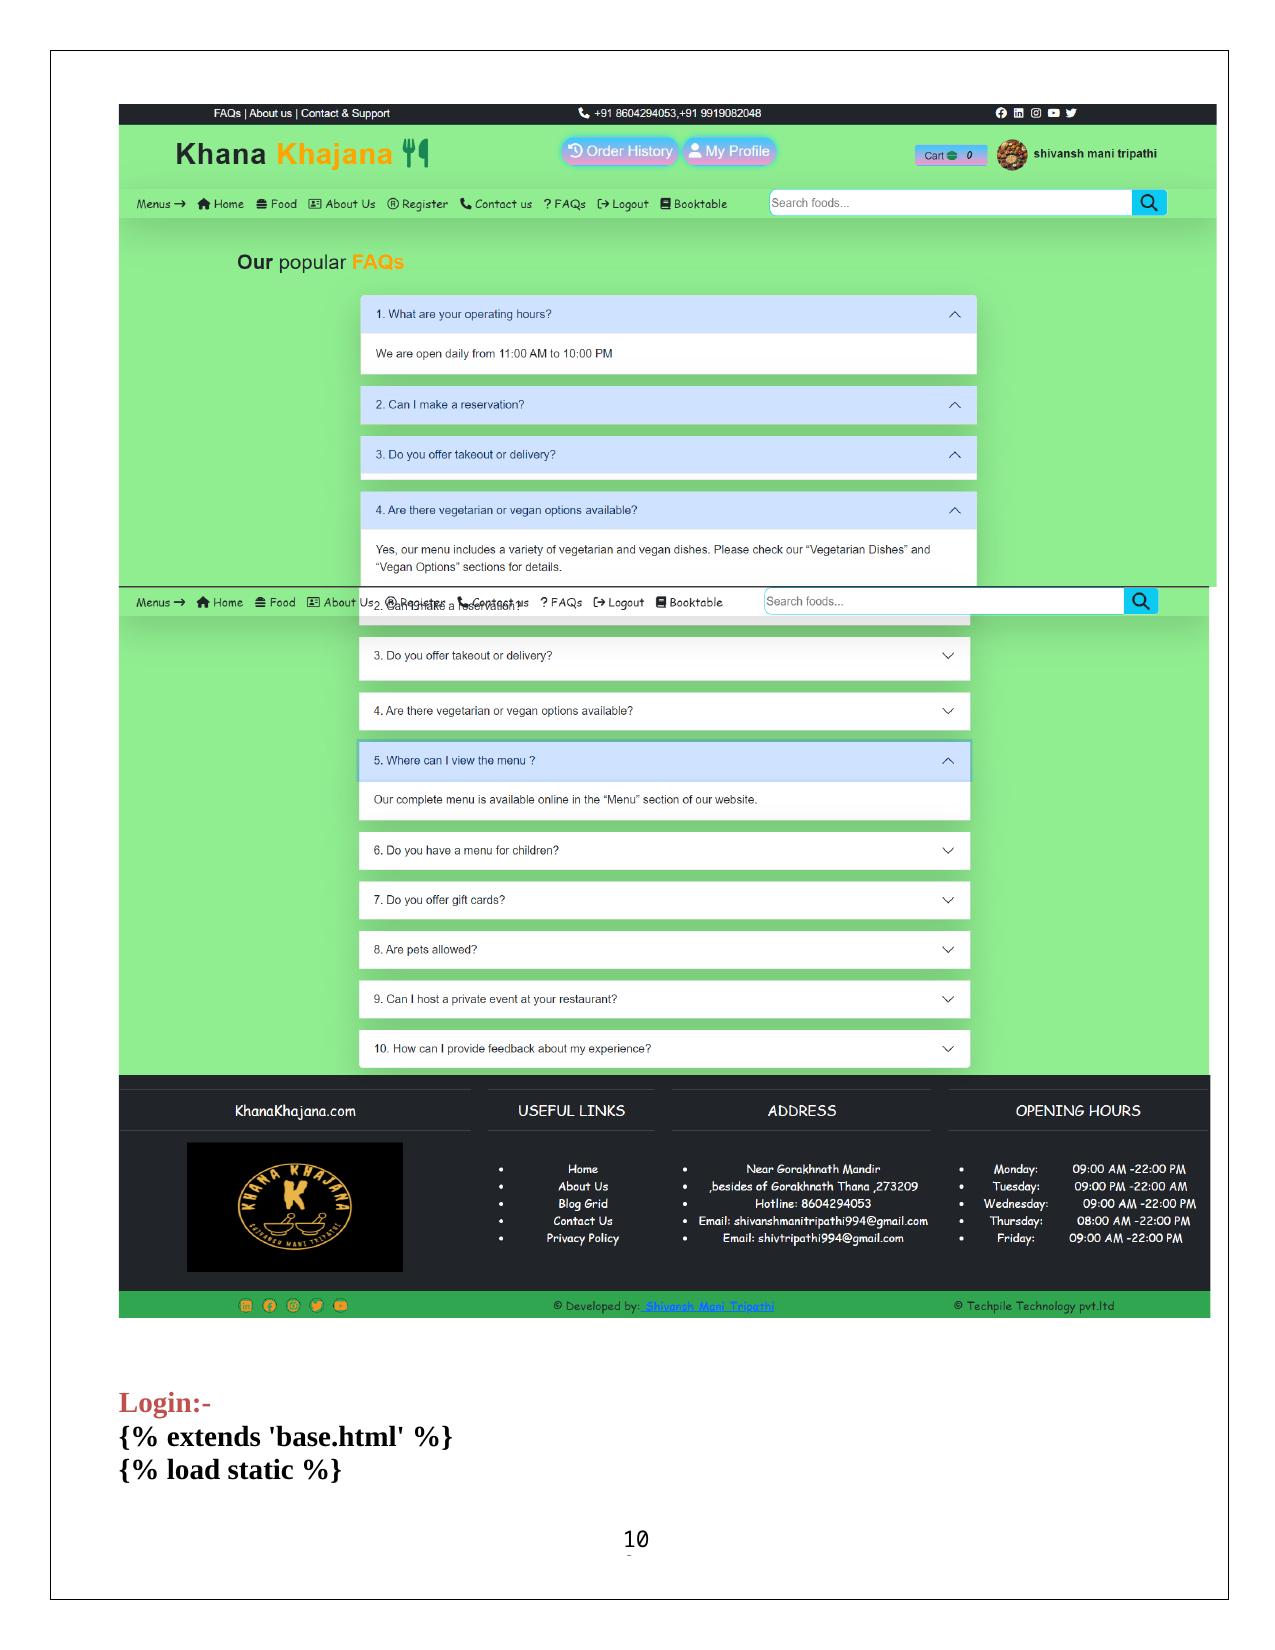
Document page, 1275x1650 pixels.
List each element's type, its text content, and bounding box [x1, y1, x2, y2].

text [119, 1419, 1228, 1519]
picture [118, 104, 1217, 1318]
